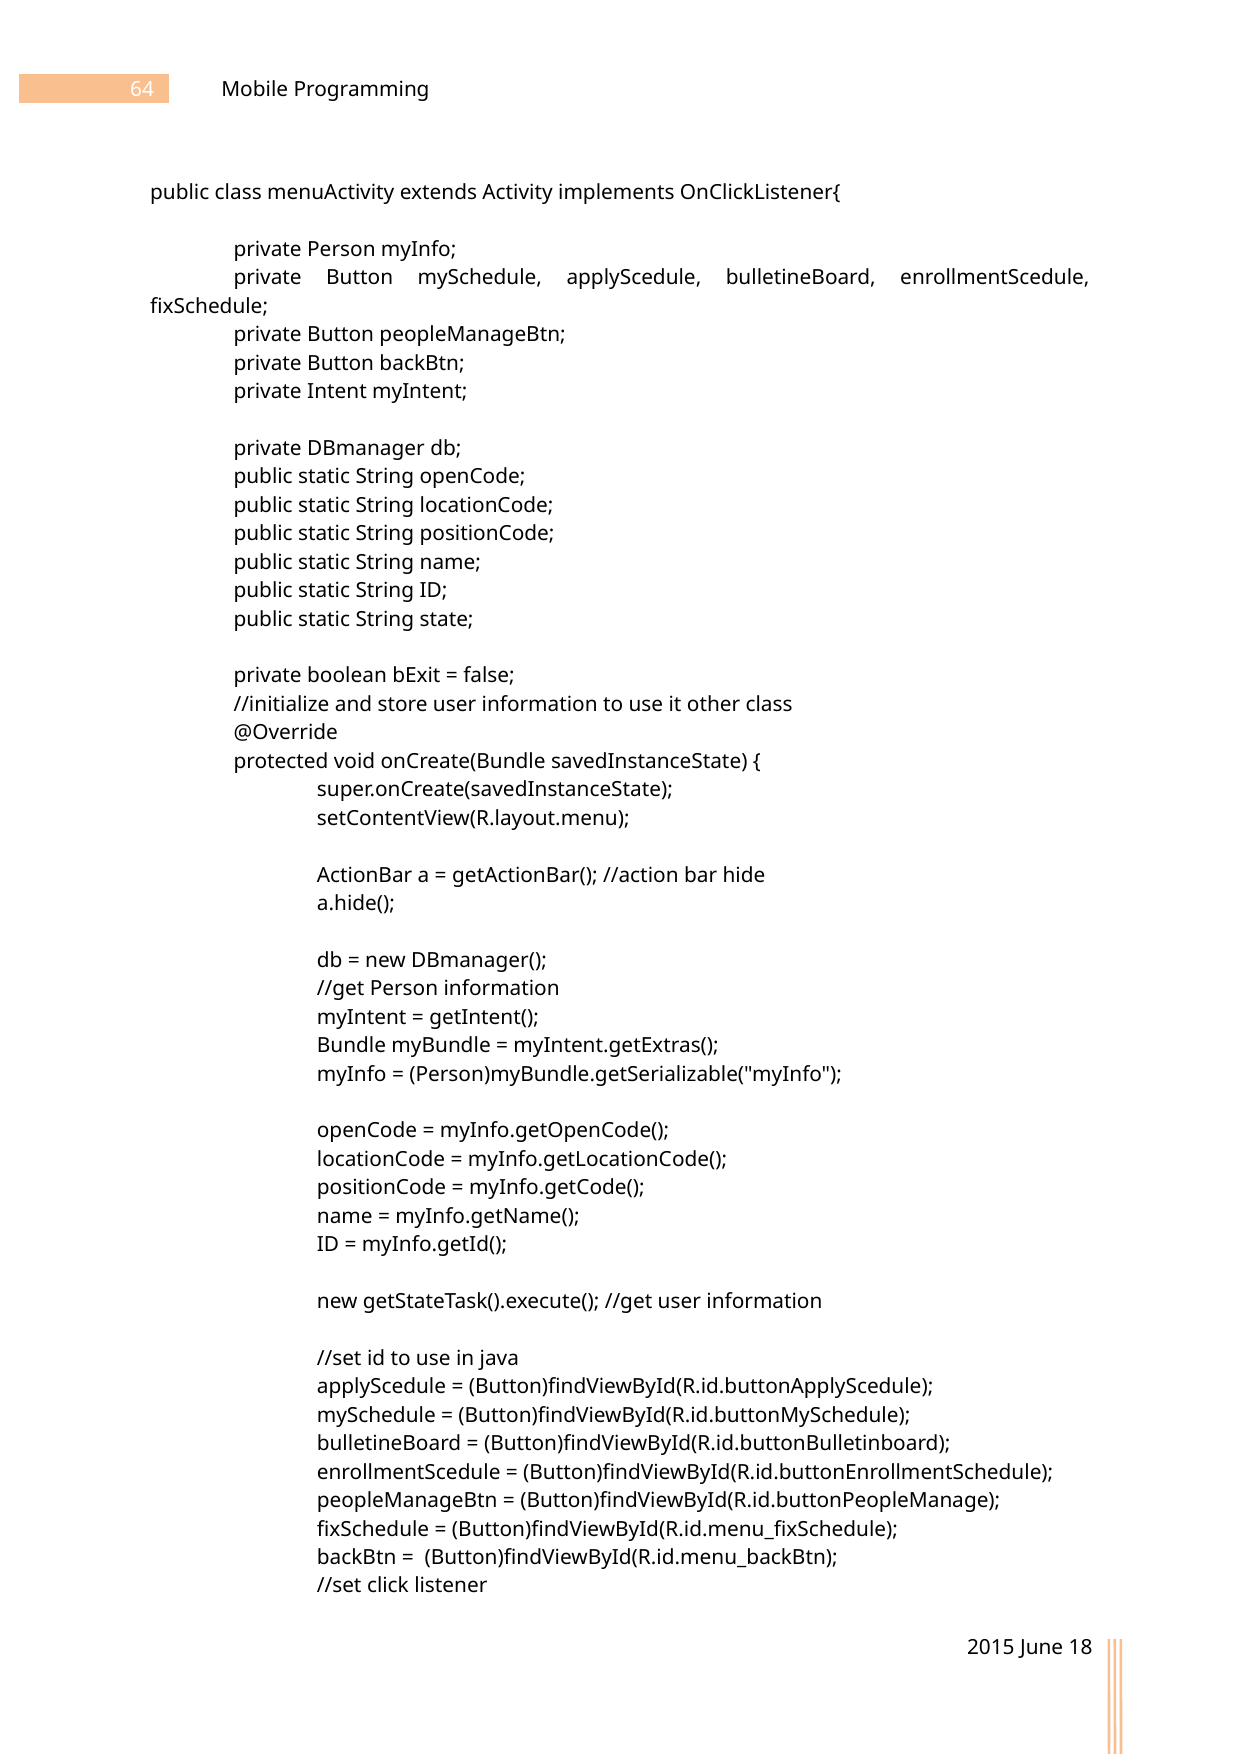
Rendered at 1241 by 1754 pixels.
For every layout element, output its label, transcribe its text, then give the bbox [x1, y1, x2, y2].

text db = new DBmanager(); [150, 945, 1090, 973]
text setContentView(R.layout.menu); [150, 803, 1090, 831]
text private Button mySchedule, applyScedule, bulletineBoard, enrollmentScedule, fixSchedule; [150, 262, 1090, 319]
text a.hide(); [150, 888, 1090, 917]
text new getStateTask().execute(); //get user information [150, 1286, 1090, 1315]
text protected void onCreate(Bundle savedInstanceState) { [150, 746, 1090, 774]
text peopleManageBtn = (Button)findViewById(R.id.buttonPeopleManage); [150, 1485, 1090, 1514]
text positionCode = myInfo.getCode(); [150, 1172, 1090, 1201]
text private boolean bExit = false; [150, 661, 1090, 689]
text private Button backBtn; [150, 348, 1090, 376]
text openCode = myInfo.getOpenCode(); [150, 1116, 1090, 1144]
text private Button peopleManageBtn; [150, 319, 1090, 348]
text //set id to use in java [150, 1343, 1090, 1372]
text name = myInfo.getName(); [150, 1201, 1090, 1229]
text Bundle myBundle = myIntent.getExtras(); [150, 1030, 1090, 1059]
text public static String openCode; [150, 462, 1090, 490]
text public static String ID; [150, 575, 1090, 604]
text public static String state; [150, 604, 1090, 632]
text //initialize and store user information to use it other class [150, 689, 1090, 717]
text super.onCreate(savedInstanceState); [150, 774, 1090, 803]
text locationCode = myInfo.getLocationCode(); [150, 1144, 1090, 1172]
text fixSchedule = (Button)findViewById(R.id.menu_fixSchedule); [150, 1514, 1090, 1542]
text bulletineBoard = (Button)findViewById(R.id.buttonBulletinboard); [150, 1428, 1090, 1457]
text private DBmanager db; [150, 433, 1090, 462]
text ActionBar a = getActionBar(); //action bar hide [150, 860, 1090, 888]
text backBtn = (Button)findViewById(R.id.menu_backBtn); [150, 1542, 1090, 1571]
text @Override [150, 717, 1090, 746]
text private Intent myIntent; [150, 376, 1090, 405]
text public static String locationCode; [150, 490, 1090, 518]
text myIntent = getIntent(); [150, 1002, 1090, 1030]
text public static String name; [150, 547, 1090, 575]
text mySchedule = (Button)findViewById(R.id.buttonMySchedule); [150, 1400, 1090, 1428]
text //get Person information [150, 973, 1090, 1002]
text applyScedule = (Button)findViewById(R.id.buttonApplyScedule); [150, 1372, 1090, 1400]
text //set click listener [150, 1571, 1090, 1599]
text public class menuActivity extends Activity implements OnClickListener{ [150, 177, 1090, 206]
text ID = myInfo.getId(); [150, 1229, 1090, 1258]
text enrollmentScedule = (Button)findViewById(R.id.buttonEnrollmentSchedule); [150, 1457, 1090, 1485]
text private Person myInfo; [150, 234, 1090, 262]
text myInfo = (Person)myBundle.getSerializable("myInfo"); [150, 1059, 1090, 1087]
text public static String positionCode; [150, 518, 1090, 547]
